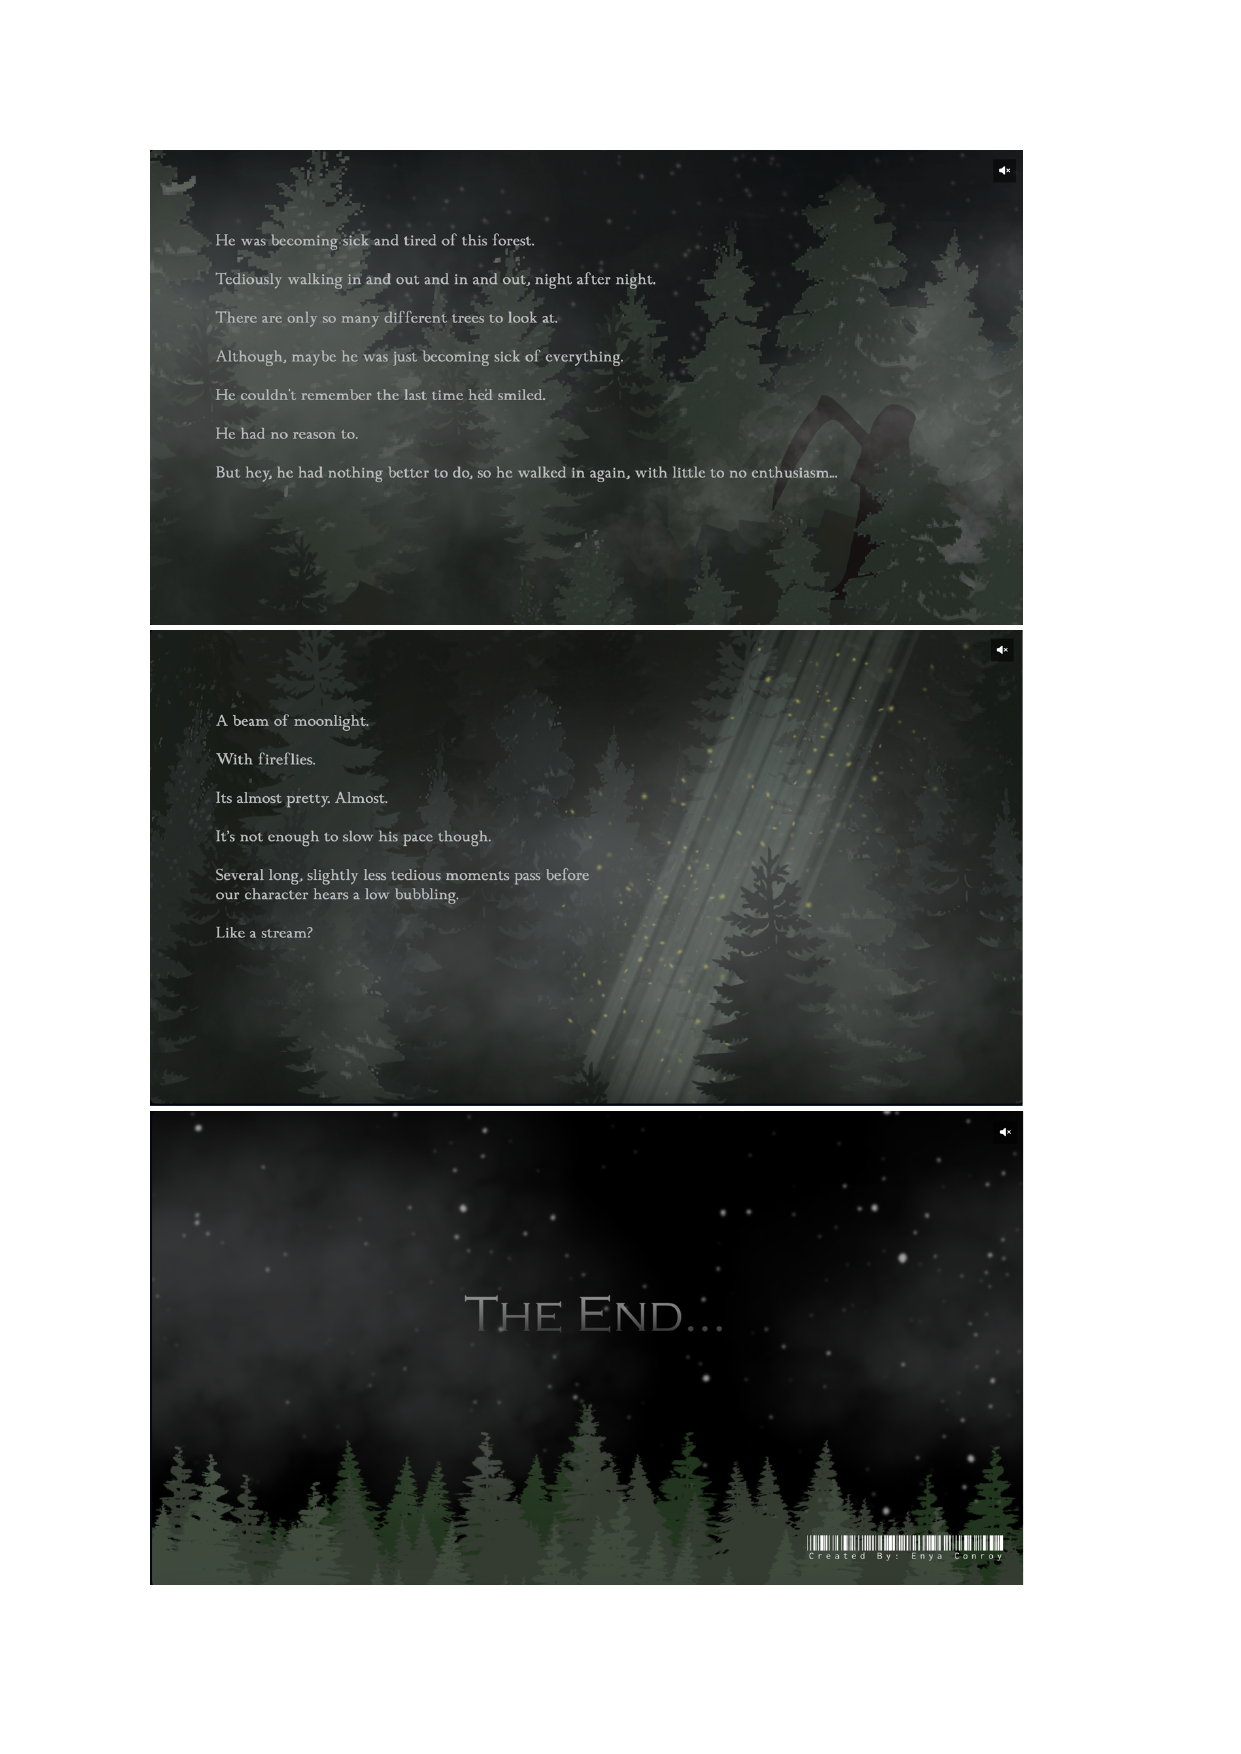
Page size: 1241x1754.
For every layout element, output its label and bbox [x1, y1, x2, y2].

picture [150, 1111, 1024, 1585]
picture [150, 150, 1023, 625]
picture [150, 630, 1023, 1106]
